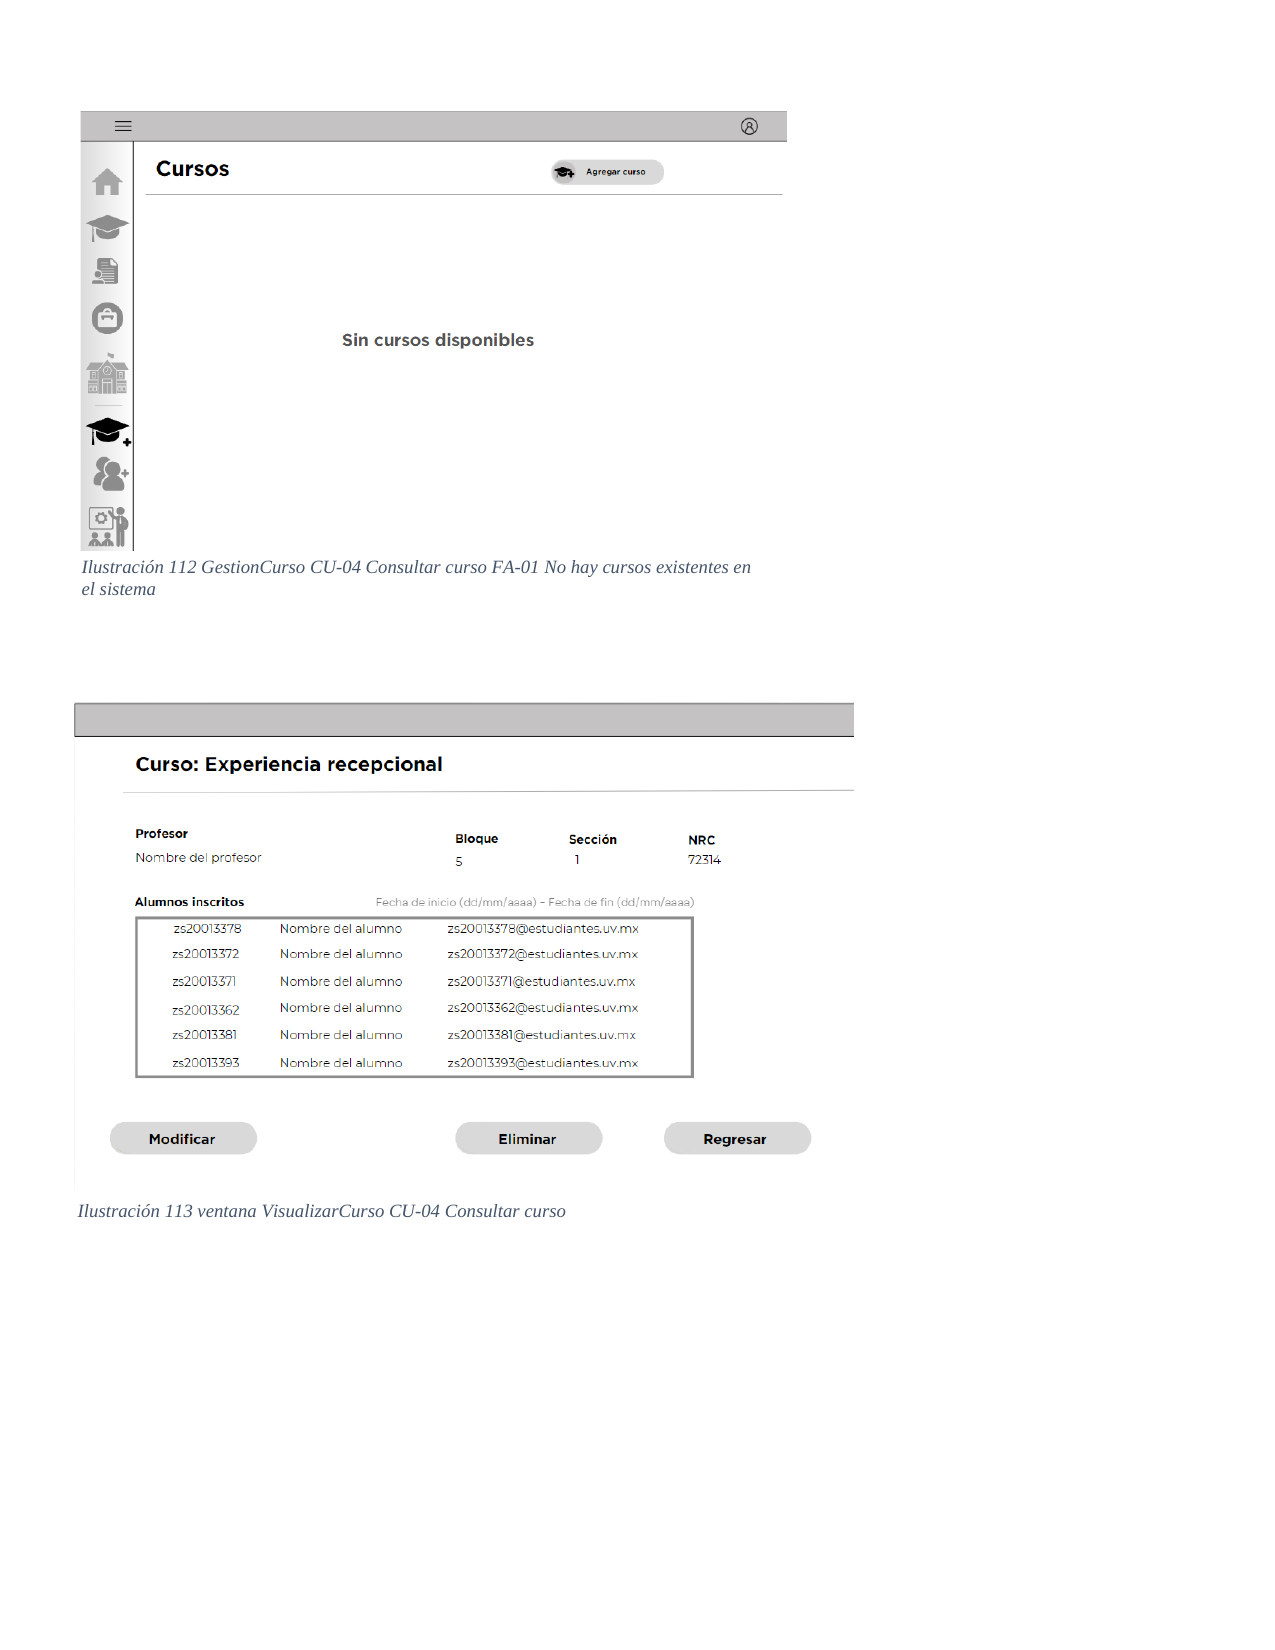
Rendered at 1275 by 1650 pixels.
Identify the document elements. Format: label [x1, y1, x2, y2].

picture [80, 111, 787, 551]
picture [74, 702, 854, 1190]
